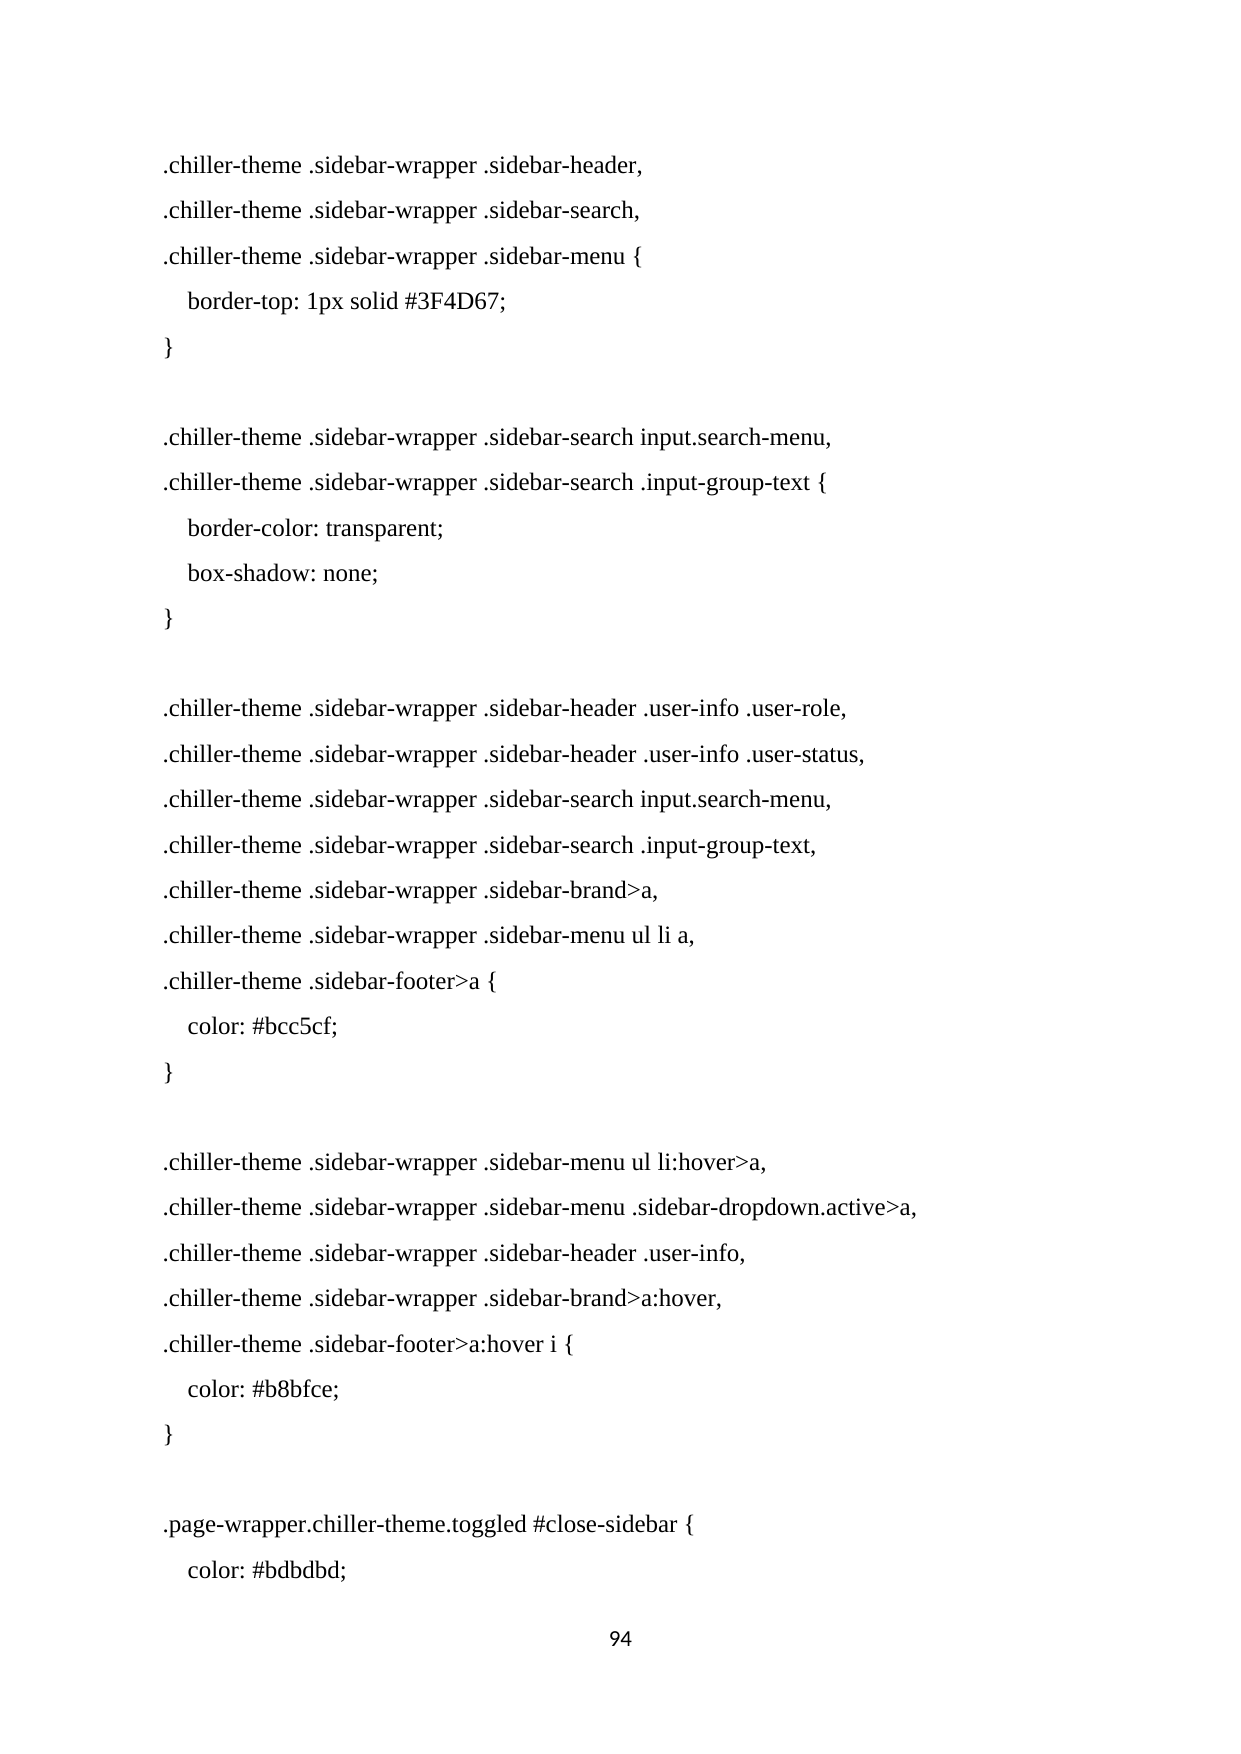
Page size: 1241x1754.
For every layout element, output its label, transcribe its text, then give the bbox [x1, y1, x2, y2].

text border-top: 1px solid #3F4D67; [150, 286, 1090, 315]
text .chiller-theme .sidebar-wrapper .sidebar-search, [150, 195, 1090, 224]
text .chiller-theme .sidebar-wrapper .sidebar-search input.search-menu, [150, 784, 1090, 813]
text color: #b8bfce; [150, 1374, 1090, 1403]
text .chiller-theme .sidebar-wrapper .sidebar-header .user-info .user-role, [150, 693, 1090, 722]
text border-color: transparent; [150, 513, 1090, 541]
text .chiller-theme .sidebar-wrapper .sidebar-search input.search-menu, [150, 422, 1090, 451]
text } [150, 332, 1090, 360]
text .chiller-theme .sidebar-wrapper .sidebar-menu ul li:hover>a, [150, 1147, 1090, 1176]
text .chiller-theme .sidebar-wrapper .sidebar-search .input-group-text { [150, 467, 1090, 496]
text .chiller-theme .sidebar-footer>a:hover i { [150, 1329, 1090, 1357]
text .chiller-theme .sidebar-footer>a { [150, 966, 1090, 995]
text .chiller-theme .sidebar-wrapper .sidebar-brand>a, [150, 875, 1090, 904]
text } [150, 1057, 1090, 1086]
text box-shadow: none; [150, 558, 1090, 587]
text color: #bcc5cf; [150, 1011, 1090, 1040]
text } [150, 603, 1090, 632]
text .chiller-theme .sidebar-wrapper .sidebar-menu .sidebar-dropdown.active>a, [150, 1192, 1090, 1221]
text color: #bdbdbd; [150, 1555, 1090, 1584]
text .chiller-theme .sidebar-wrapper .sidebar-menu ul li a, [150, 921, 1090, 949]
text .chiller-theme .sidebar-wrapper .sidebar-brand>a:hover, [150, 1283, 1090, 1312]
text } [150, 1419, 1090, 1448]
text .chiller-theme .sidebar-wrapper .sidebar-header .user-info .user-status, [150, 739, 1090, 768]
text .chiller-theme .sidebar-wrapper .sidebar-header .user-info, [150, 1238, 1090, 1267]
text .chiller-theme .sidebar-wrapper .sidebar-header, [150, 150, 1090, 179]
text .page-wrapper.chiller-theme.toggled #close-sidebar { [150, 1509, 1090, 1538]
text .chiller-theme .sidebar-wrapper .sidebar-menu { [150, 241, 1090, 269]
text .chiller-theme .sidebar-wrapper .sidebar-search .input-group-text, [150, 830, 1090, 858]
